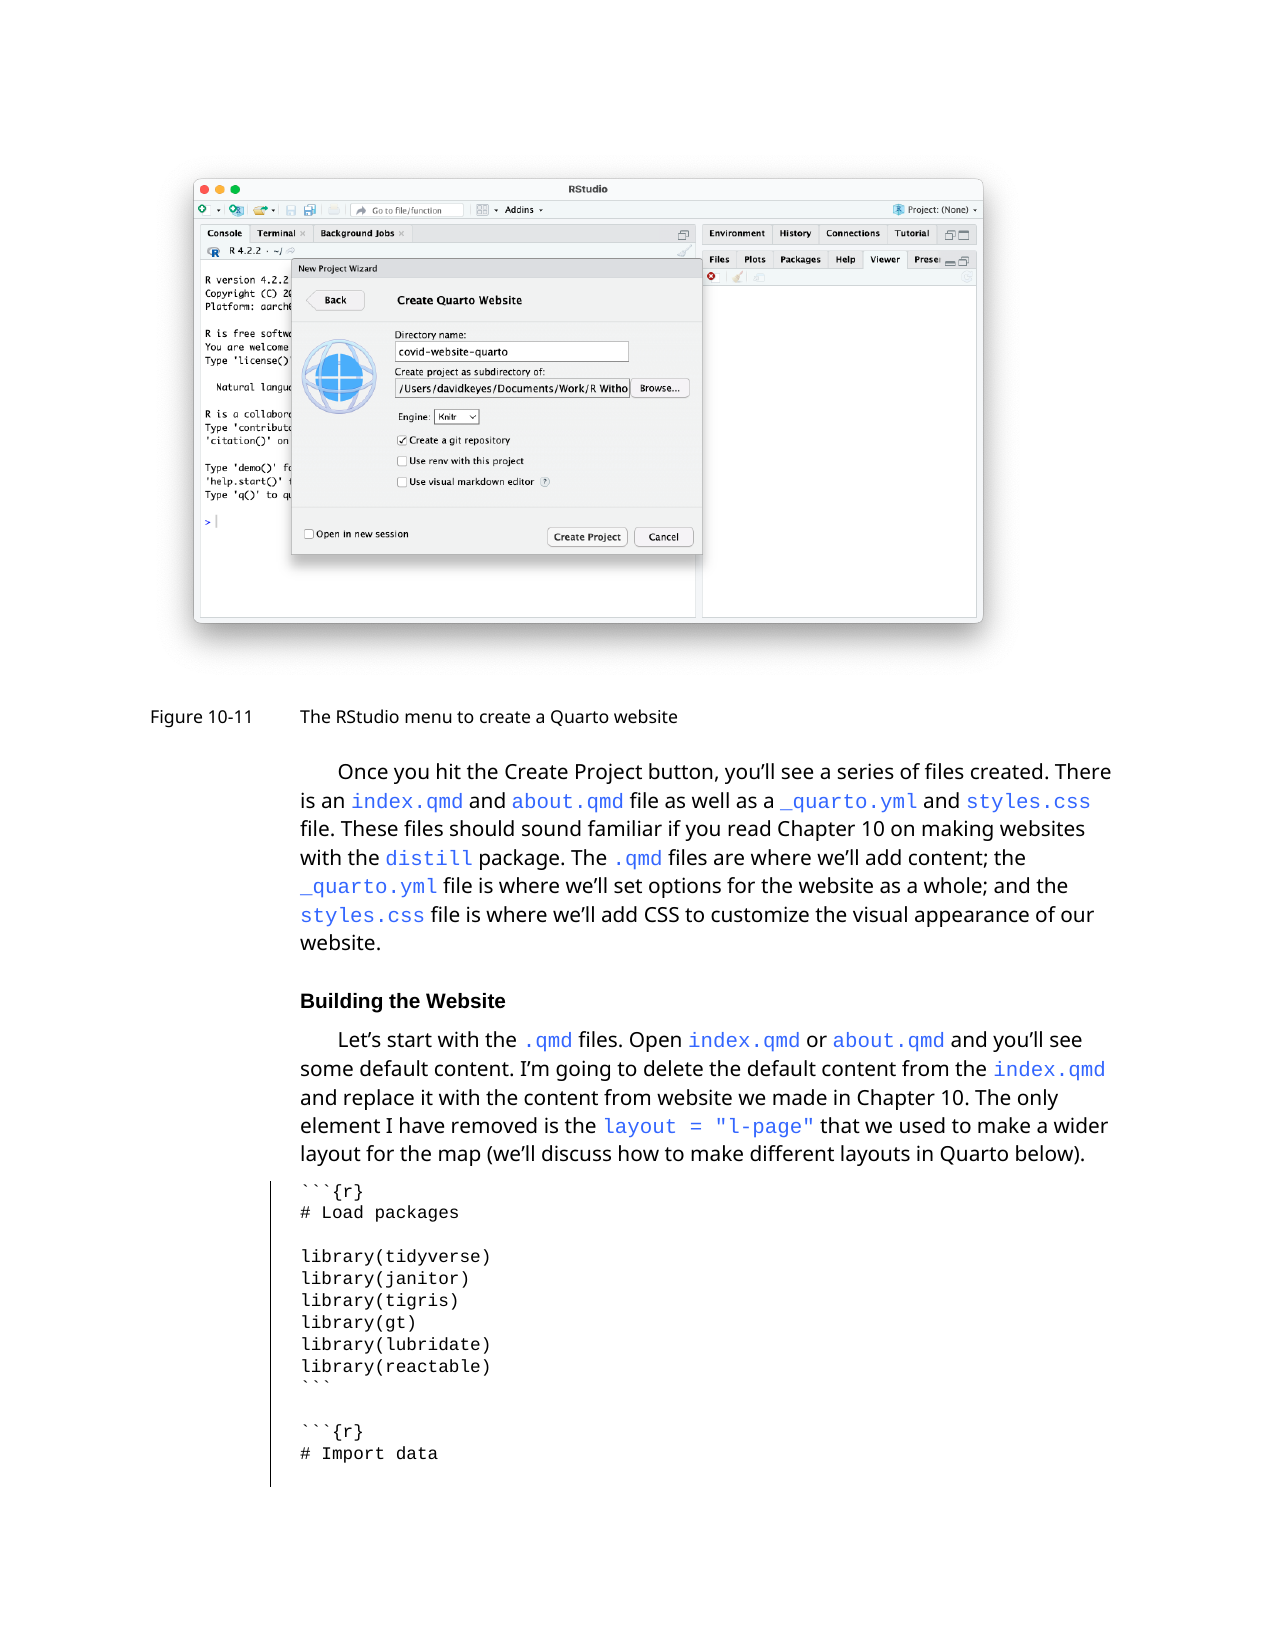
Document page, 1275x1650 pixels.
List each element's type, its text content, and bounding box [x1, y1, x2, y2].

text # Import data [271, 1443, 1125, 1465]
text The RStudio menu to create a Quarto website [150, 704, 1125, 729]
text ``` [271, 1377, 1125, 1399]
text Building the Website [300, 982, 1125, 1013]
text ```{r} [271, 1181, 1125, 1202]
text library(lubridate) [271, 1334, 1125, 1356]
text library(gt) [271, 1312, 1125, 1334]
text library(reactable) [271, 1356, 1125, 1377]
text ```{r} [271, 1421, 1125, 1443]
text library(tidyverse) [271, 1246, 1125, 1268]
text Let’s start with the .qmd files. Open index.qmd or about.qmd and you’ll see some default content. I’m going to delete the default content from the index.qmd and replace it with the content from website we made in Chapter 10. The only element I have removed is the layout = "l-page" that we used to make a wider layout for the map (we’ll discuss how to make different layouts in Quarto below). [300, 1026, 1125, 1168]
text library(tigris) [271, 1290, 1125, 1312]
text Once you hit the Create Project button, you’ll see a series of files created. There is an index.qmd and about.qmd file as well as a _quarto.yml and styles.css file. These files should sound familiar if you read Chapter 10 on making websites with the distill package. The .qmd files are where we’ll add content; the _quarto.yml file is where we’ll set options for the website as a whole; and the styles.css file is where we’ll add CSS to customize the visual appearance of our website. [300, 757, 1125, 957]
picture [150, 150, 1025, 680]
text library(janitor) [271, 1268, 1125, 1290]
text # Load packages [271, 1202, 1125, 1224]
